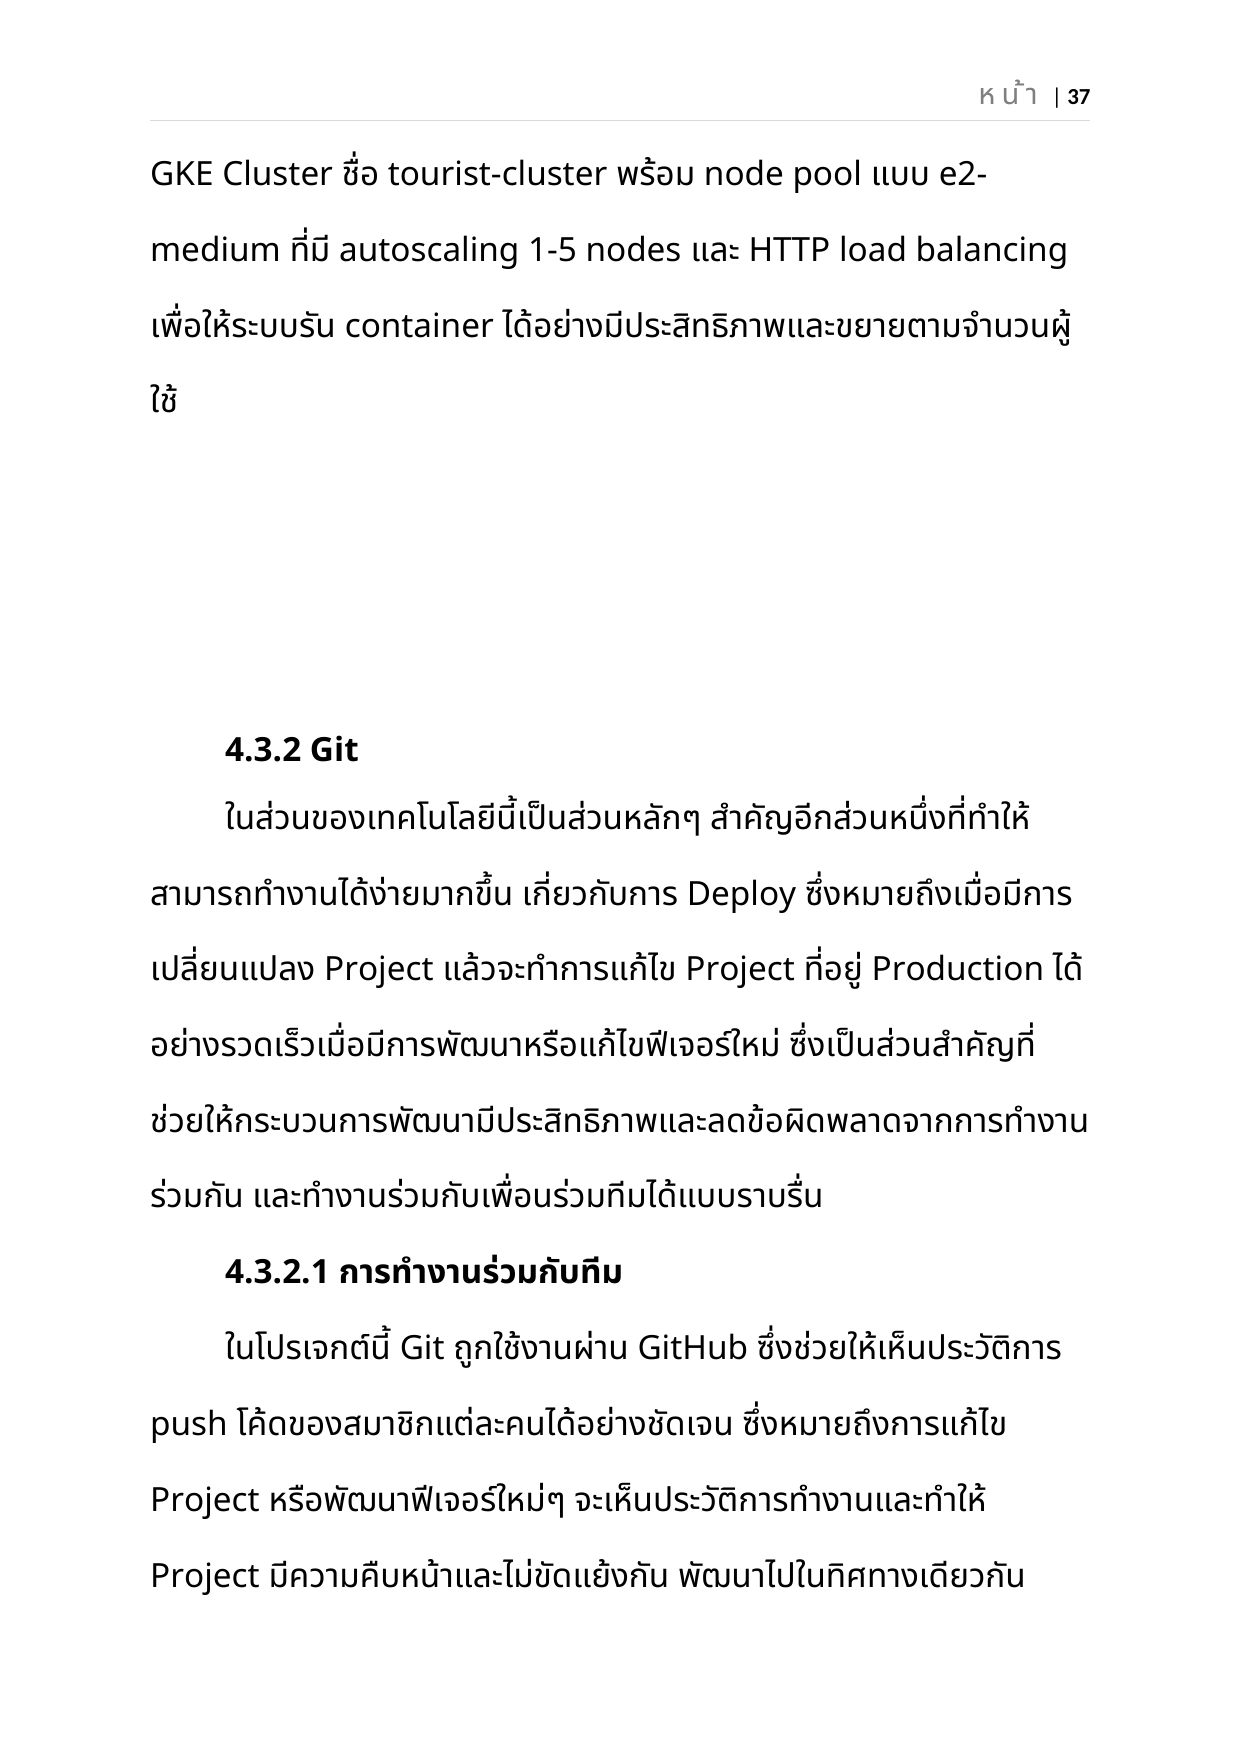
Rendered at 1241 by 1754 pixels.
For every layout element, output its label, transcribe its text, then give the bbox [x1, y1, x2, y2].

text 4.3.2 Git [150, 726, 1090, 771]
text ในส่วนของเทคโนโลยีนี้เป็นส่วนหลักๆ สำคัญอีกส่วนหนึ่งที่ทำให้สามารถทำงานได้ง่ายมากขึ้น เกี่ยวกับการ Deploy ซึ่งหมายถึงเมื่อมีการเปลี่ยนแปลง Project แล้วจะทำการแก้ไข Project ที่อยู่ Production ได้อย่างรวดเร็วเมื่อมีการพัฒนาหรือแก้ไขฟีเจอร์ใหม่ ซึ่งเป็นส่วนสำคัญที่ช่วยให้กระบวนการพัฒนามีประสิทธิภาพและลดข้อผิดพลาดจากการทำงานร่วมกัน และทำงานร่วมกับเพื่อนร่วมทีมได้แบบราบรื่น [150, 794, 1090, 1223]
text 4.3.2.1 การทำงานร่วมกับทีม [150, 1248, 1090, 1298]
text ในโปรเจกต์นี้ Git ถูกใช้งานผ่าน GitHub ซึ่งช่วยให้เห็นประวัติการ push โค้ดของสมาชิกแต่ละคนได้อย่างชัดเจน ซึ่งหมายถึงการแก้ไข Project หรือพัฒนาฟีเจอร์ใหม่ๆ จะเห็นประวัติการทำงานและทำให้ Project มีความคืบหน้าและไม่ขัดแย้งกัน พัฒนาไปในทิศทางเดียวกัน [150, 1324, 1090, 1602]
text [150, 150, 1090, 428]
